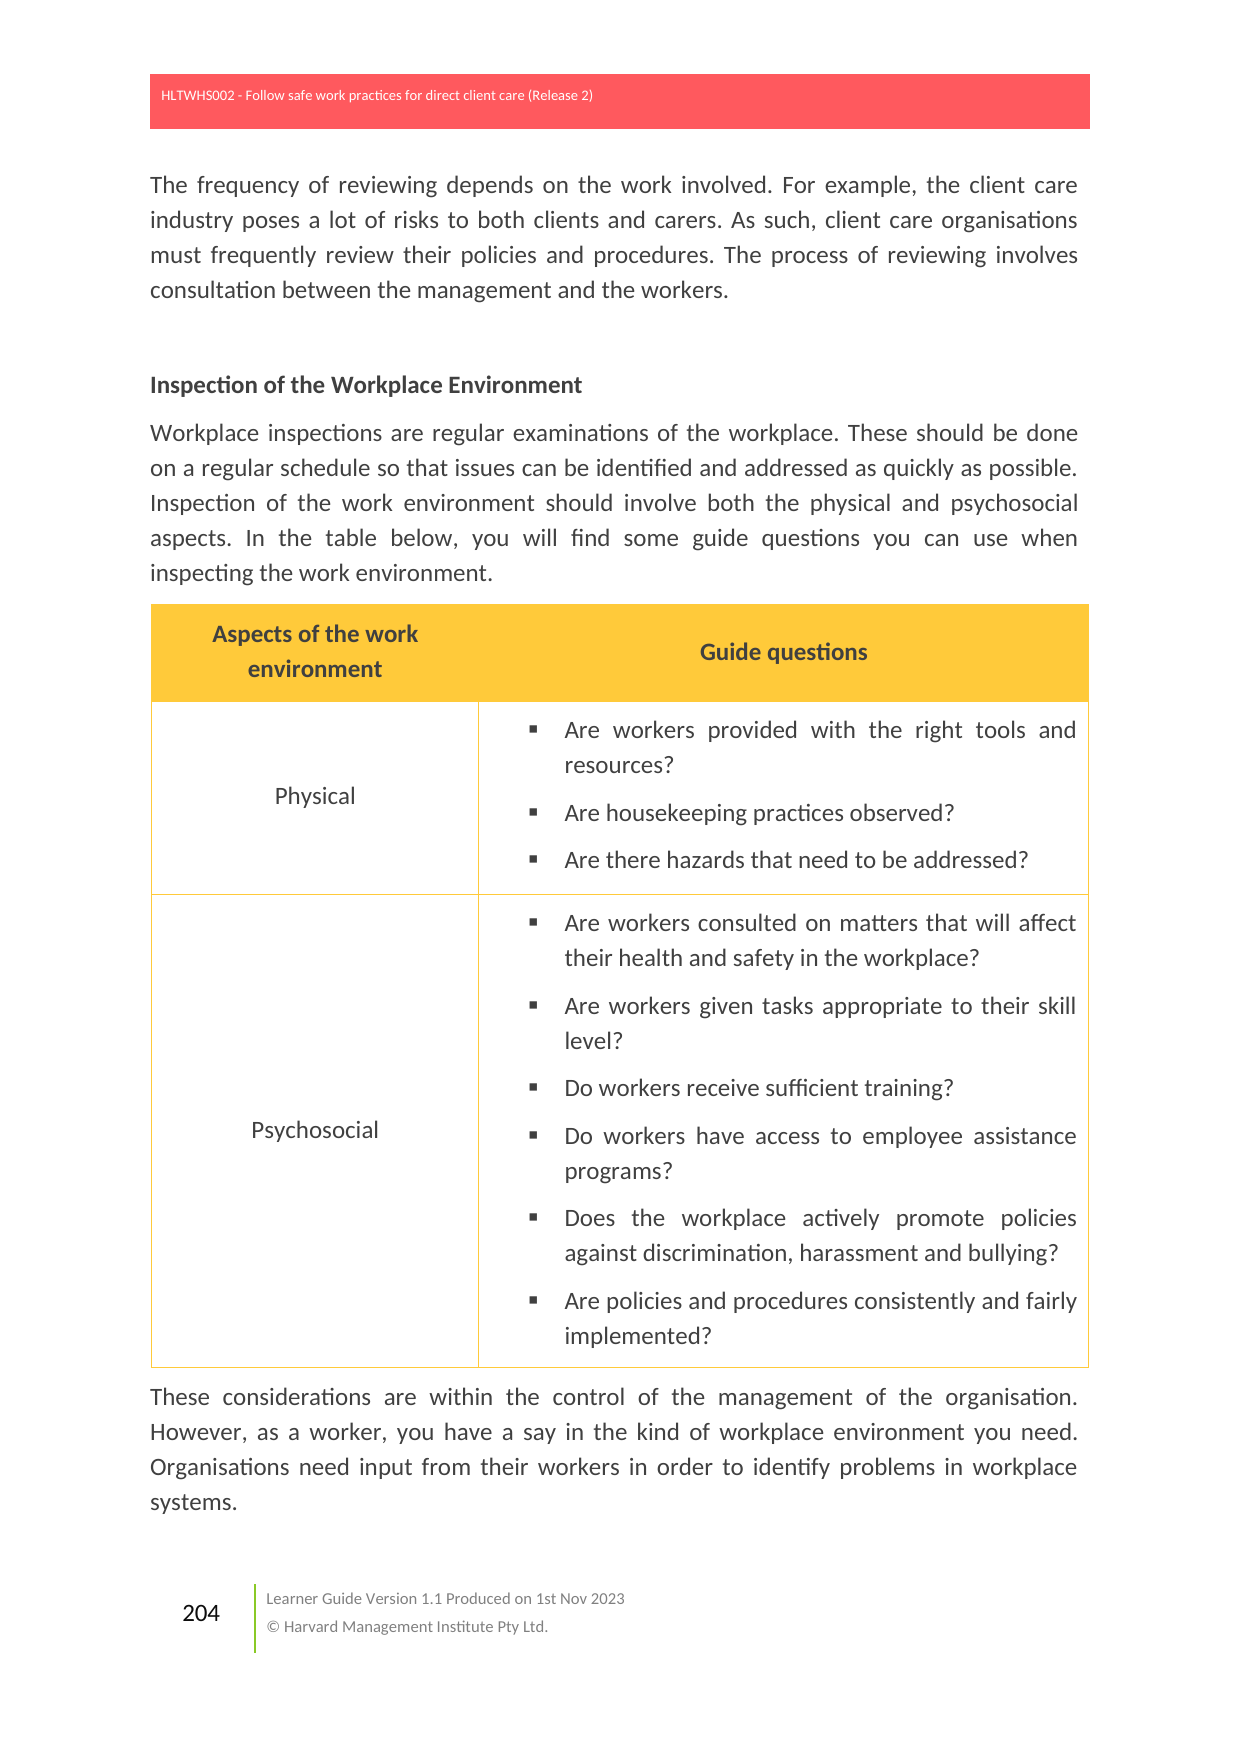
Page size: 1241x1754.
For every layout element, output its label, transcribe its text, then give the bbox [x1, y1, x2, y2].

table_cell Are workers consulted on matters that will affect their health and safety in the workplace? Are workers given tasks appropriate to their skill level? Do workers receive sufficient training? Do workers have access to employee assistance programs? Does the workplace actively promote policies against discrimination, harassment and bullying? Are policies and procedures consistently and fairly implemented? [479, 895, 1088, 1367]
table_cell Physical [152, 702, 478, 894]
text The frequency of reviewing depends on the work involved. For example, the client care industry poses a lot of risks to both clients and carers. As such, client care organisations must frequently review their policies and procedures. The process of reviewing involves consultation between the management and the workers. [150, 169, 1079, 305]
text Workplace inspections are regular examinations of the workplace. These should be done on a regular schedule so that issues can be identified and addressed as quickly as possible. Inspection of the work environment should involve both the physical and psychosocial aspects. In the table below, you will find some guide questions you can use when inspecting the work environment. [150, 417, 1079, 587]
table_header Aspects of the work environment [152, 605, 478, 701]
table_header Guide questions [479, 605, 1088, 701]
text Inspection of the Workplace Environment [150, 369, 1079, 400]
table_cell Are workers provided with the right tools and resources? Are housekeeping practices observed? Are there hazards that need to be addressed? [479, 702, 1088, 894]
table_cell Psychosocial [152, 895, 478, 1367]
text These considerations are within the control of the management of the organisation. However, as a worker, you have a say in the kind of workplace environment you need. Organisations need input from their workers in order to identify problems in workplace systems. [150, 1381, 1079, 1516]
